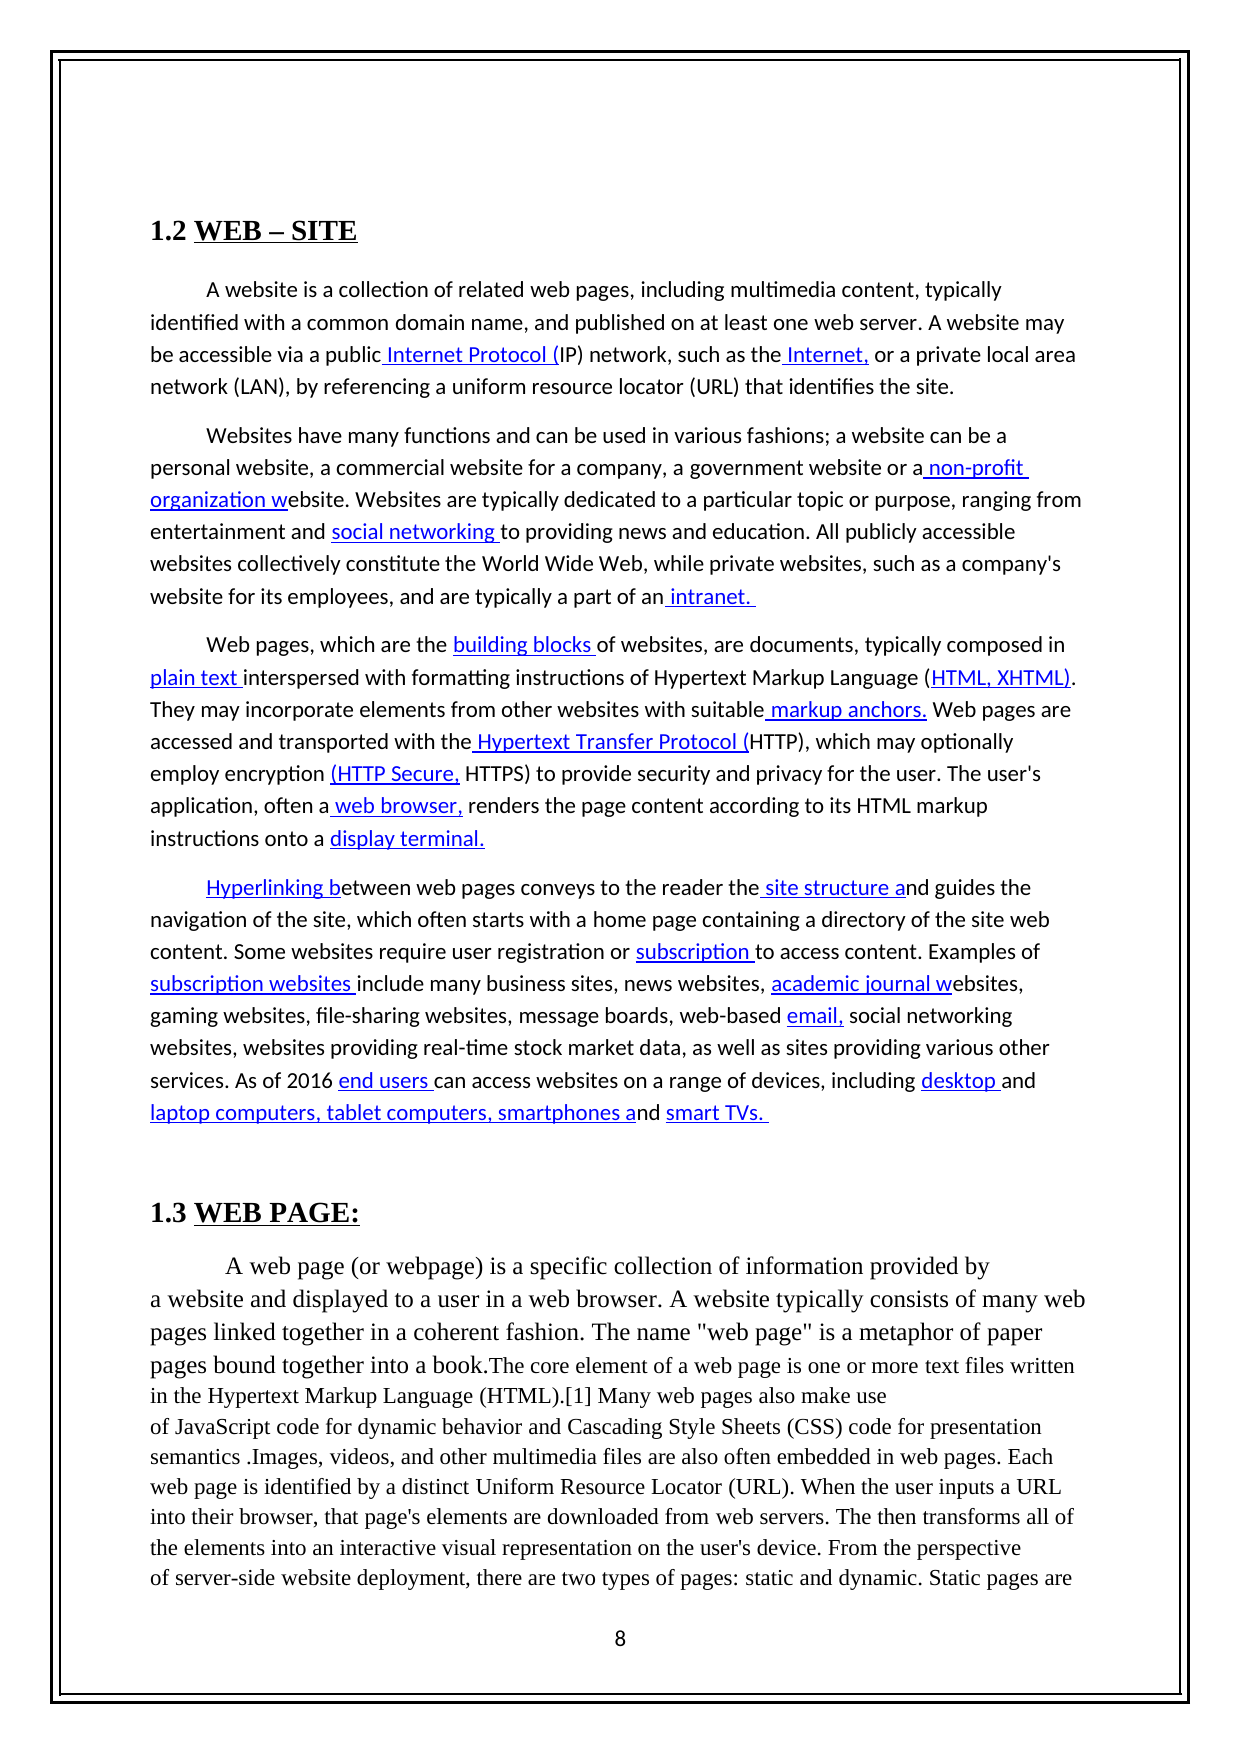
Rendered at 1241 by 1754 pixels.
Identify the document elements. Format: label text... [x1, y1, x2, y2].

text Web pages, which are the building blocks of websites, are documents, typically composed in plain text interspersed with formatting instructions of Hypertext Markup Language (HTML, XHTML). They may incorporate elements from other websites with suitable markup anchors. Web pages are accessed and transported with the Hypertext Transfer Protocol (HTTP), which may optionally employ encryption (HTTP Secure, HTTPS) to provide security and privacy for the user. The user's application, often a web browser, renders the page content according to its HTML markup instructions onto a display terminal. [150, 631, 1084, 852]
text Hyperlinking between web pages conveys to the reader the site structure and guides the navigation of the site, which often starts with a home page containing a directory of the site web content. Some websites require user registration or subscription to access content. Examples of subscription websites include many business sites, news websites, academic journal websites, gaming websites, file-sharing websites, message boards, web-based email, social networking websites, websites providing real-time stock market data, as well as sites providing various other services. As of 2016 end users can access websites on a range of devices, including desktop and laptop computers, tablet computers, smartphones and smart TVs. [150, 873, 1090, 1126]
text Websites have many functions and can be used in various fashions; a website can be a personal website, a commercial website for a company, a government website or a non-profit organization website. Websites are typically dedicated to a particular topic or purpose, ranging from entertainment and social networking to providing news and education. All publicly accessible websites collectively constitute the World Wide Web, while private websites, such as a company's website for its employees, and are typically a part of an intranet. [150, 421, 1084, 610]
text 1.3 WEB PAGE: [150, 1196, 1090, 1229]
subtitle 1.2 WEB – SITE [150, 213, 1090, 246]
text A website is a collection of related web pages, including multimedia content, typically identified with a common domain name, and published on at least one web server. A website may be accessible via a public Internet Protocol (IP) network, such as the Internet, or a private local area network (LAN), by referencing a uniform resource locator (URL) that identifies the site. [150, 275, 1084, 400]
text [150, 1251, 1090, 1590]
